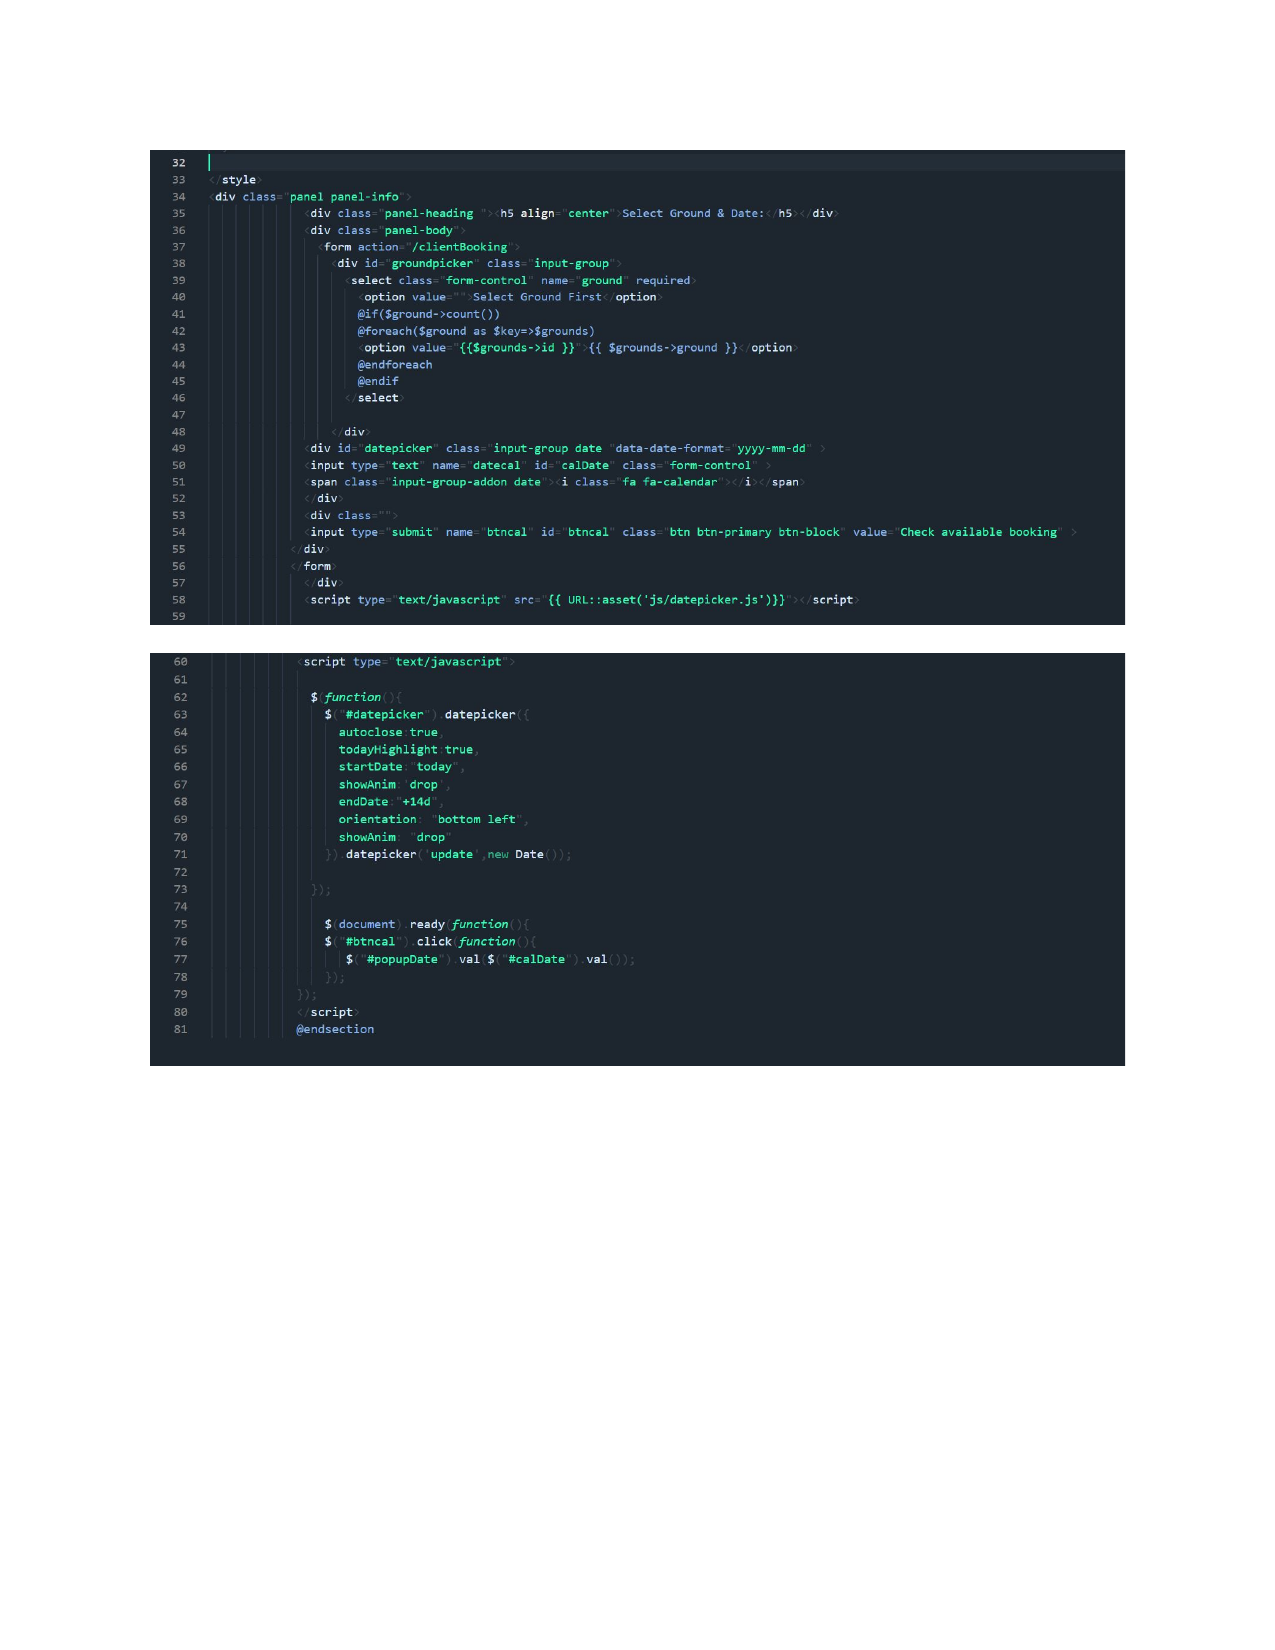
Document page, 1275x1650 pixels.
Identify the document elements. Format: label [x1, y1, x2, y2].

picture [150, 653, 1125, 1066]
picture [150, 150, 1125, 625]
